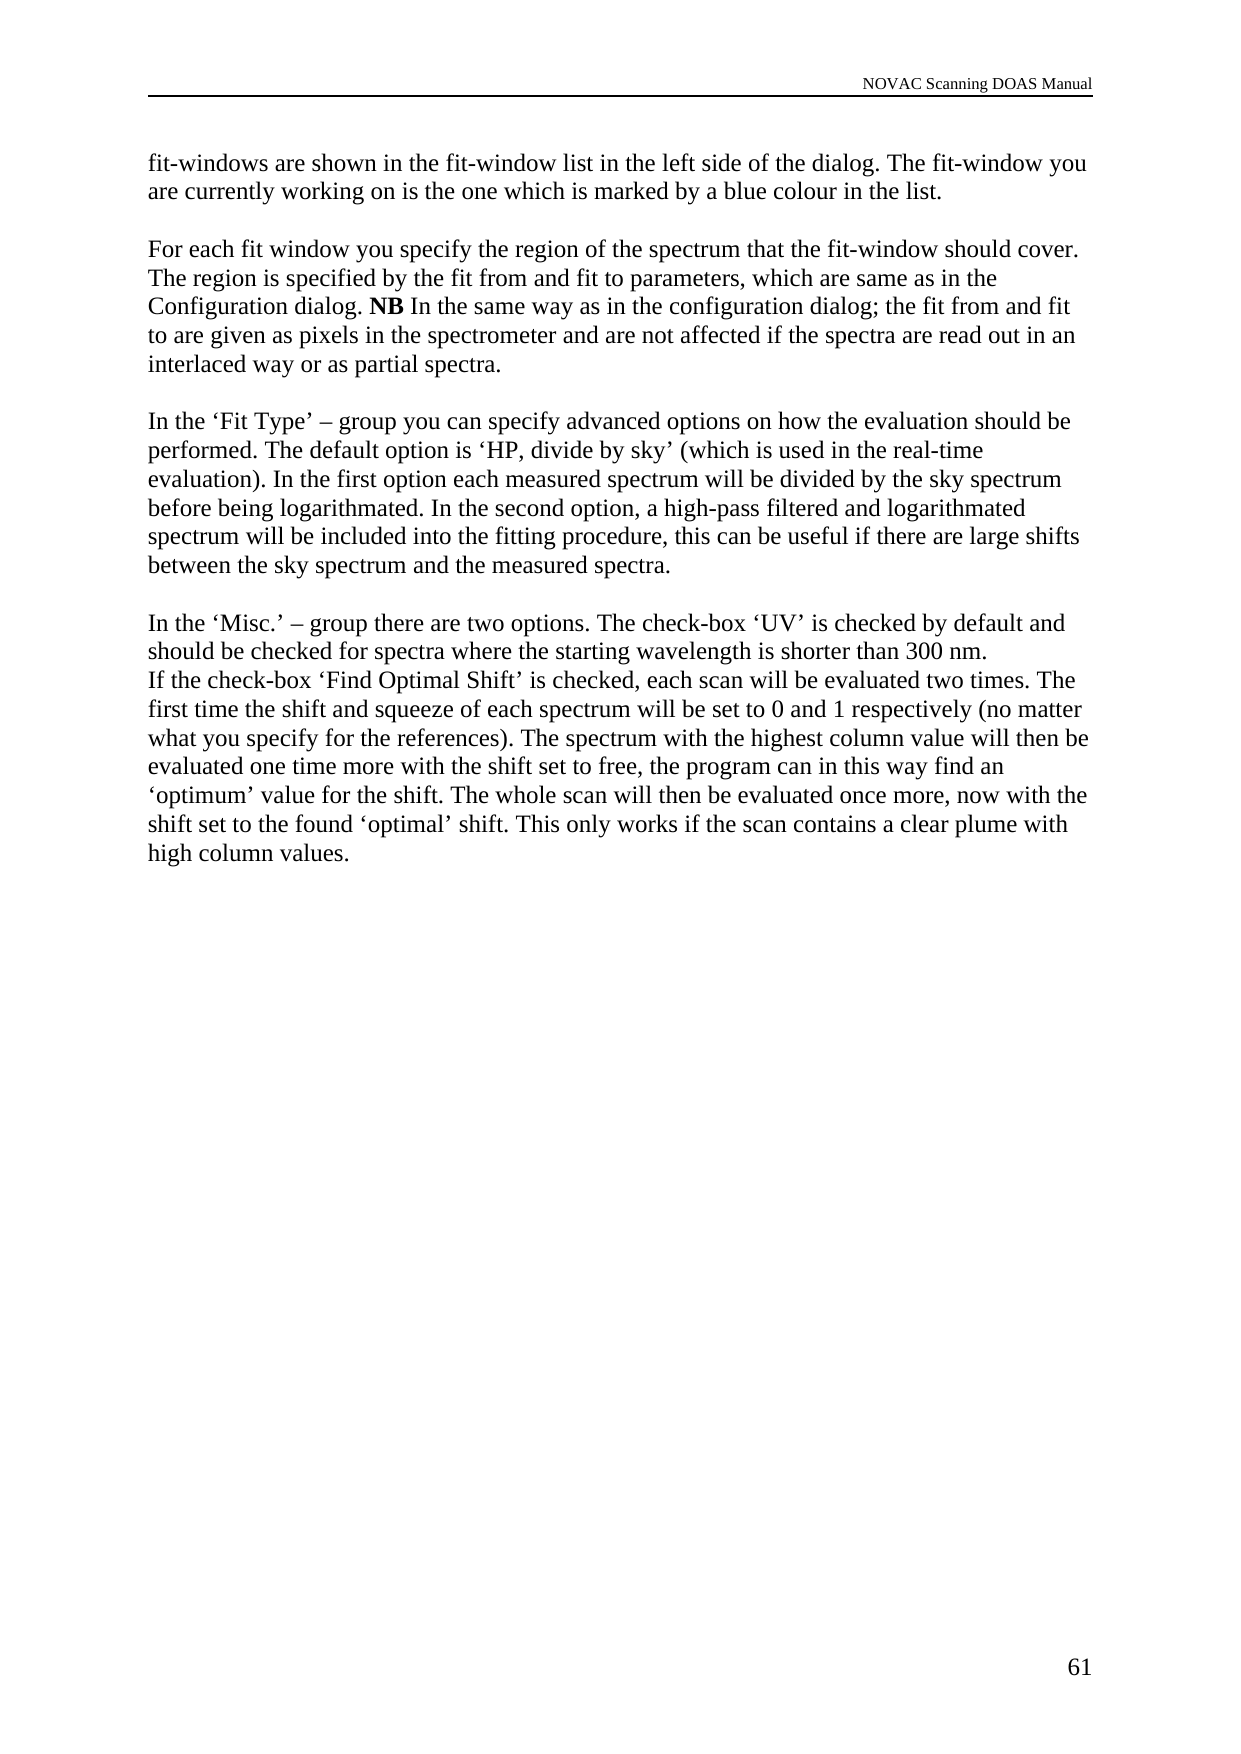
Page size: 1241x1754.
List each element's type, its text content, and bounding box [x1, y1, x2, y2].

text For each fit window you specify the region of the spectrum that the fit-window should cover. The region is specified by the fit from and fit to parameters, which are same as in the Configuration dialog. NB In the same way as in the configuration dialog; the fit from and fit to are given as pixels in the spectrometer and are not affected if the spectra are read out in an interlaced way or as partial spectra. [148, 234, 1093, 378]
text In the ‘Misc.’ – group there are two options. The check-box ‘UV’ is checked by default and should be checked for spectra where the starting wavelength is shorter than 300 nm. [148, 608, 1093, 665]
text If the check-box ‘Find Optimal Shift’ is checked, each scan will be evaluated two times. The first time the shift and squeeze of each spectrum will be set to 0 and 1 respectively (no matter what you specify for the references). The spectrum with the highest column value will then be evaluated one time more with the shift set to free, the program can in this way find an ‘optimum’ value for the shift. The whole scan will then be evaluated once more, now with the shift set to the found ‘optimal’ shift. This only works if the scan contains a clear plume with high column values. [148, 665, 1093, 866]
text In the ‘Fit Type’ – group you can specify advanced options on how the evaluation should be performed. The default option is ‘HP, divide by sky’ (which is used in the real-time evaluation). In the first option each measured spectrum will be divided by the sky spectrum before being logarithmated. In the second option, a high-pass filtered and logarithmated spectrum will be included into the fitting procedure, this can be useful if there are large shifts between the sky spectrum and the measured spectra. [148, 406, 1093, 579]
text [148, 148, 1093, 205]
